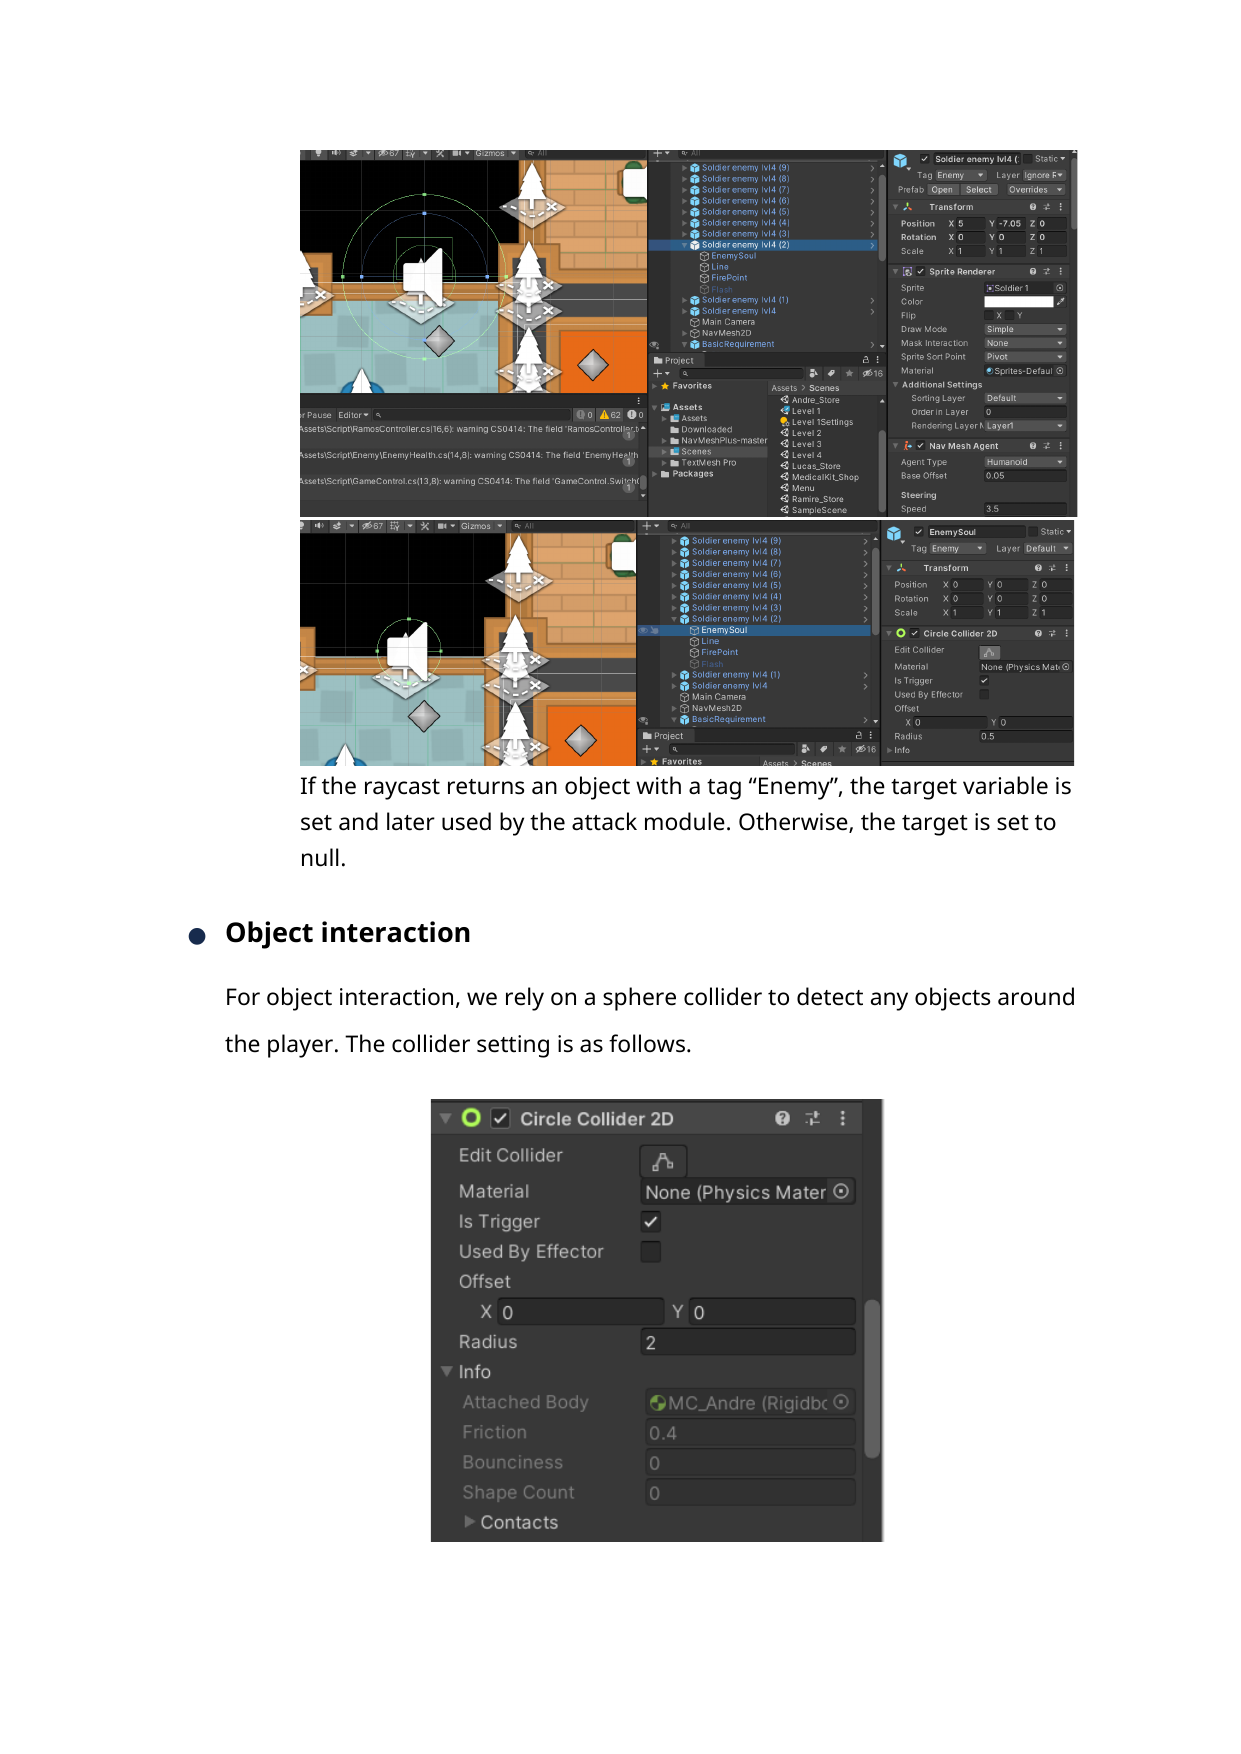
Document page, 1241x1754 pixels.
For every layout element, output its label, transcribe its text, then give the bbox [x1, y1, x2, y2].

text For object interaction, we rely on a sphere collider to detect any objects around the player. The collider setting is as follows. [225, 981, 1090, 1059]
picture [300, 150, 1078, 517]
picture [430, 1099, 885, 1542]
list Object interaction [187, 913, 1090, 950]
picture [300, 520, 1075, 766]
text If the raycast returns an object with a tag “Enemy”, the target variable is set and later used by the attack module. Otherwise, the target is set to null. [300, 770, 1090, 873]
